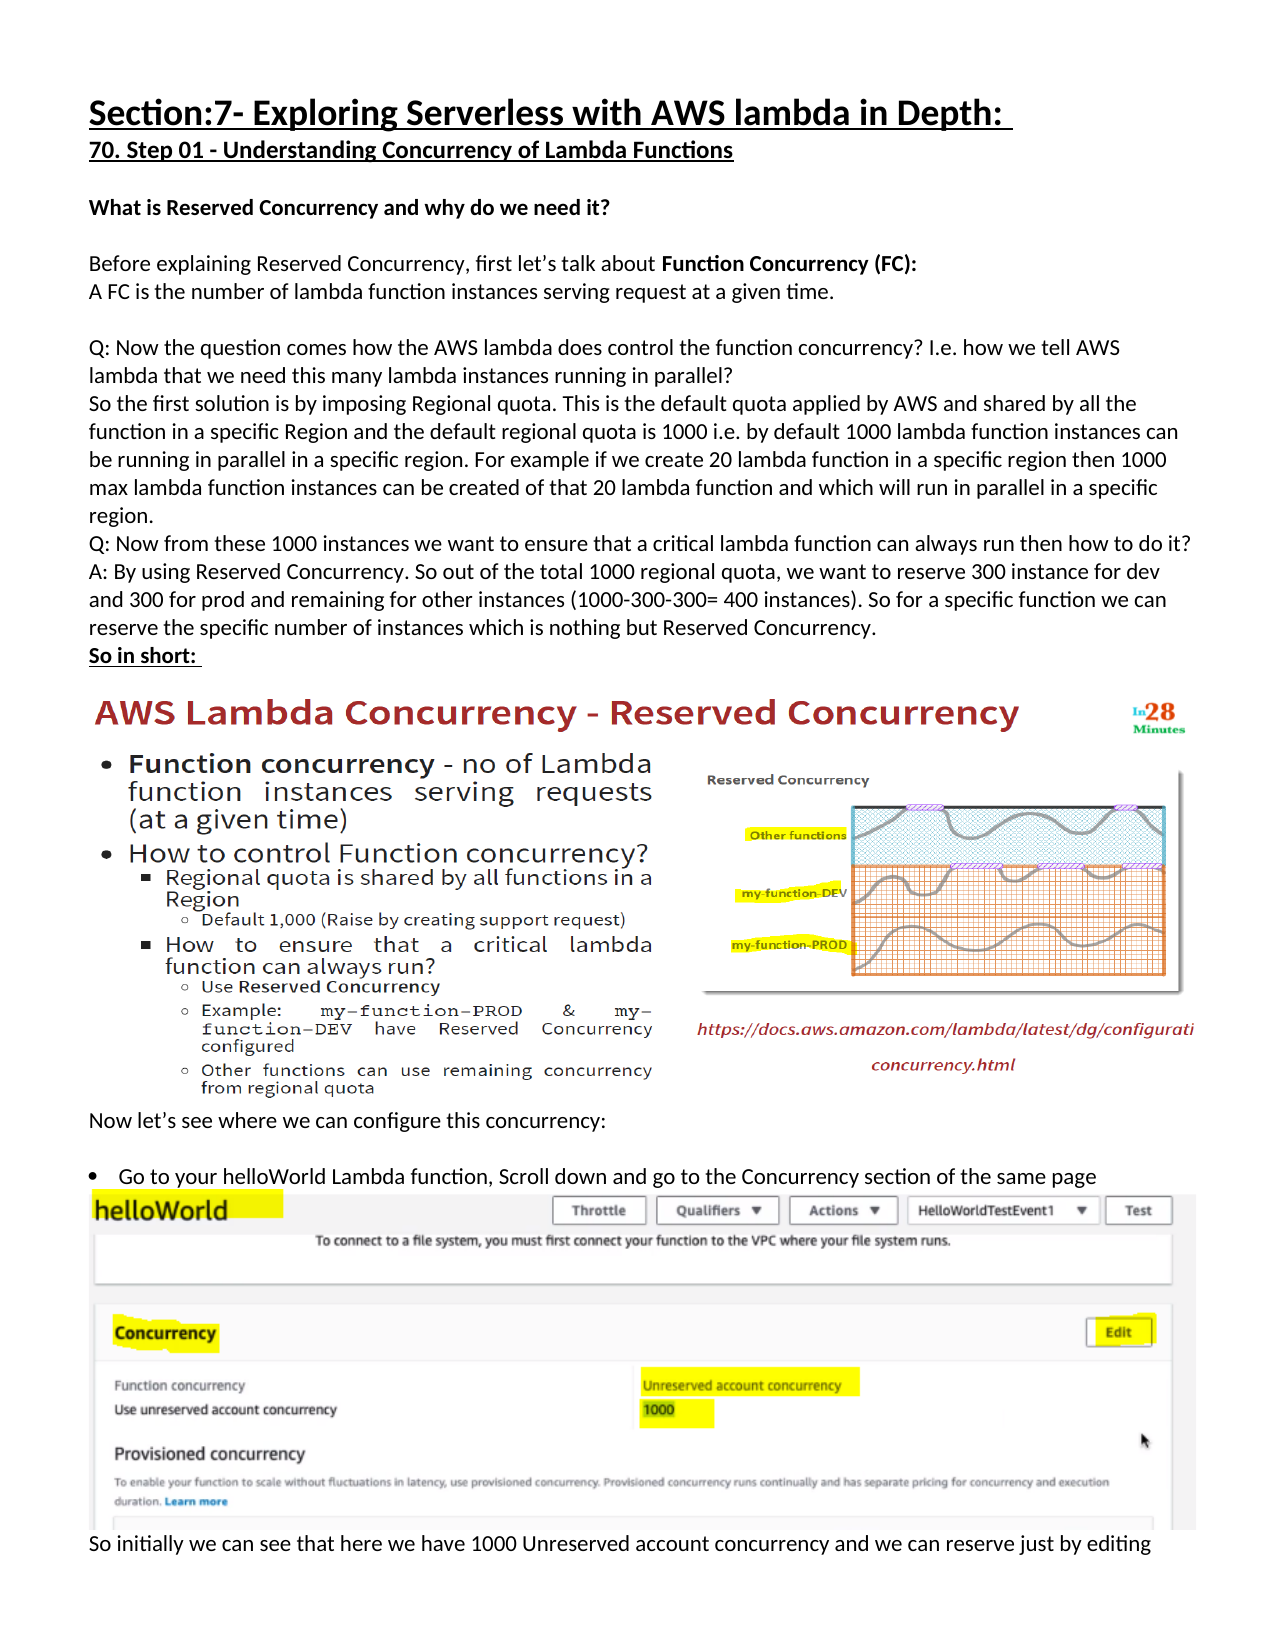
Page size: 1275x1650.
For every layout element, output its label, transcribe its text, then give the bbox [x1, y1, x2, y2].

text Before explaining Reserved Concurrency, first let’s talk about Function Concurrency (FC): [89, 249, 1196, 277]
picture [88, 697, 1196, 1106]
list Go to your helloWorld Lambda function, Scroll down and go to the Concurrency section of the same page [89, 1162, 1196, 1189]
text 70. Step 01 - Understanding Concurrency of Lambda Functions [89, 134, 1196, 165]
picture [88, 1189, 1197, 1530]
text Now let’s see where we can configure this concurrency: [89, 1106, 1196, 1134]
text What is Reserved Concurrency and why do we need it? [89, 193, 1196, 221]
text A: By using Reserved Concurrency. So out of the total 1000 regional quota, we want to reserve 300 instance for dev and 300 for prod and remaining for other instances (1000-300-300= 400 instances). So for a specific function we can reserve the specific number of instances which is nothing but Reserved Concurrency. [89, 557, 1196, 641]
text So initially we can see that here we have 1000 Unreserved account concurrency and we can reserve just by editing [89, 1530, 1196, 1557]
text A FC is the number of lambda function instances serving request at a given time. [89, 277, 1196, 305]
text So the first solution is by imposing Regional quota. This is the default quota applied by AWS and shared by all the function in a specific Region and the default regional quota is 1000 i.e. by default 1000 lambda function instances can be running in parallel in a specific region. For example if we create 20 lambda function in a specific region then 1000 max lambda function instances can be created of that 20 lambda function and which will run in parallel in a specific region. [89, 389, 1196, 529]
text So in short: [89, 641, 1196, 669]
text Q: Now the question comes how the AWS lambda does control the function concurrency? I.e. how we tell AWS lambda that we need this many lambda instances running in parallel? [89, 333, 1196, 389]
text Q: Now from these 1000 instances we want to ensure that a critical lambda function can always run then how to do it? [89, 529, 1196, 557]
text Section:7- Exploring Serverless with AWS lambda in Depth: [89, 89, 1196, 134]
